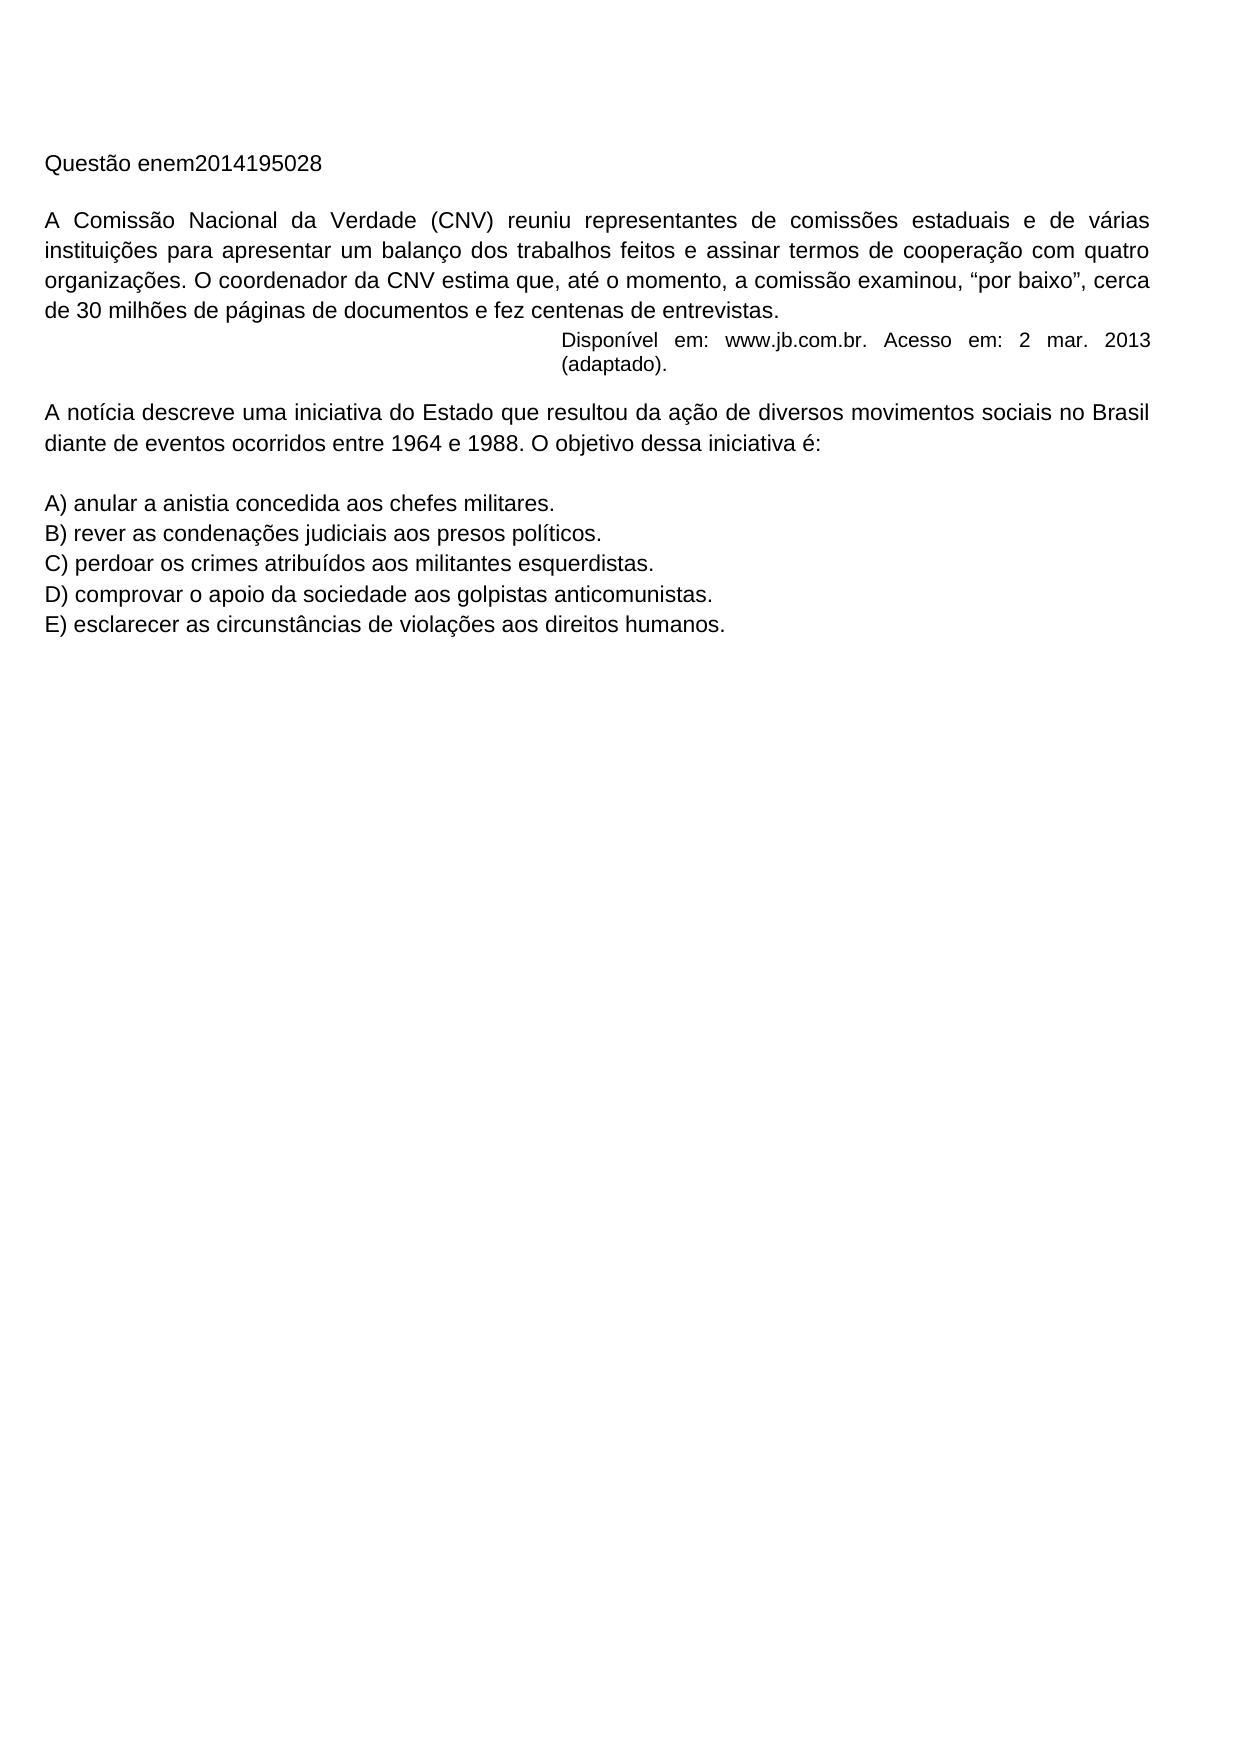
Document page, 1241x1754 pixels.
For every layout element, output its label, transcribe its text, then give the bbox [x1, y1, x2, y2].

text C) perdoar os crimes atribuídos aos militantes esquerdistas. [0, 550, 1151, 577]
text E) esclarecer as circunstâncias de violações aos direitos humanos. [0, 611, 1151, 637]
text A) anular a anistia concedida aos chefes militares. [0, 490, 1151, 516]
text B) rever as condenações judiciais aos presos políticos. [0, 520, 1151, 546]
text A notícia descreve uma iniciativa do Estado que resultou da ação de diversos movimentos sociais no Brasil diante de eventos ocorridos entre 1964 e 1988. O objetivo dessa iniciativa é: [44, 399, 1151, 456]
text Questão enem2014195028 [0, 150, 1151, 176]
text Disponível em: www.jb.com.br. Acesso em: 2 mar. 2013 (adaptado). [561, 327, 1151, 375]
text A Comissão Nacional da Verdade (CNV) reuniu representantes de comissões estaduais e de várias instituições para apresentar um balanço dos trabalhos feitos e assinar termos de cooperação com quatro organizações. O coordenador da CNV estima que, até o momento, a comissão examinou, “por baixo”, cerca de 30 milhões de páginas de documentos e fez centenas de entrevistas. [44, 207, 1151, 323]
text D) comprovar o apoio da sociedade aos golpistas anticomunistas. [0, 581, 1151, 607]
